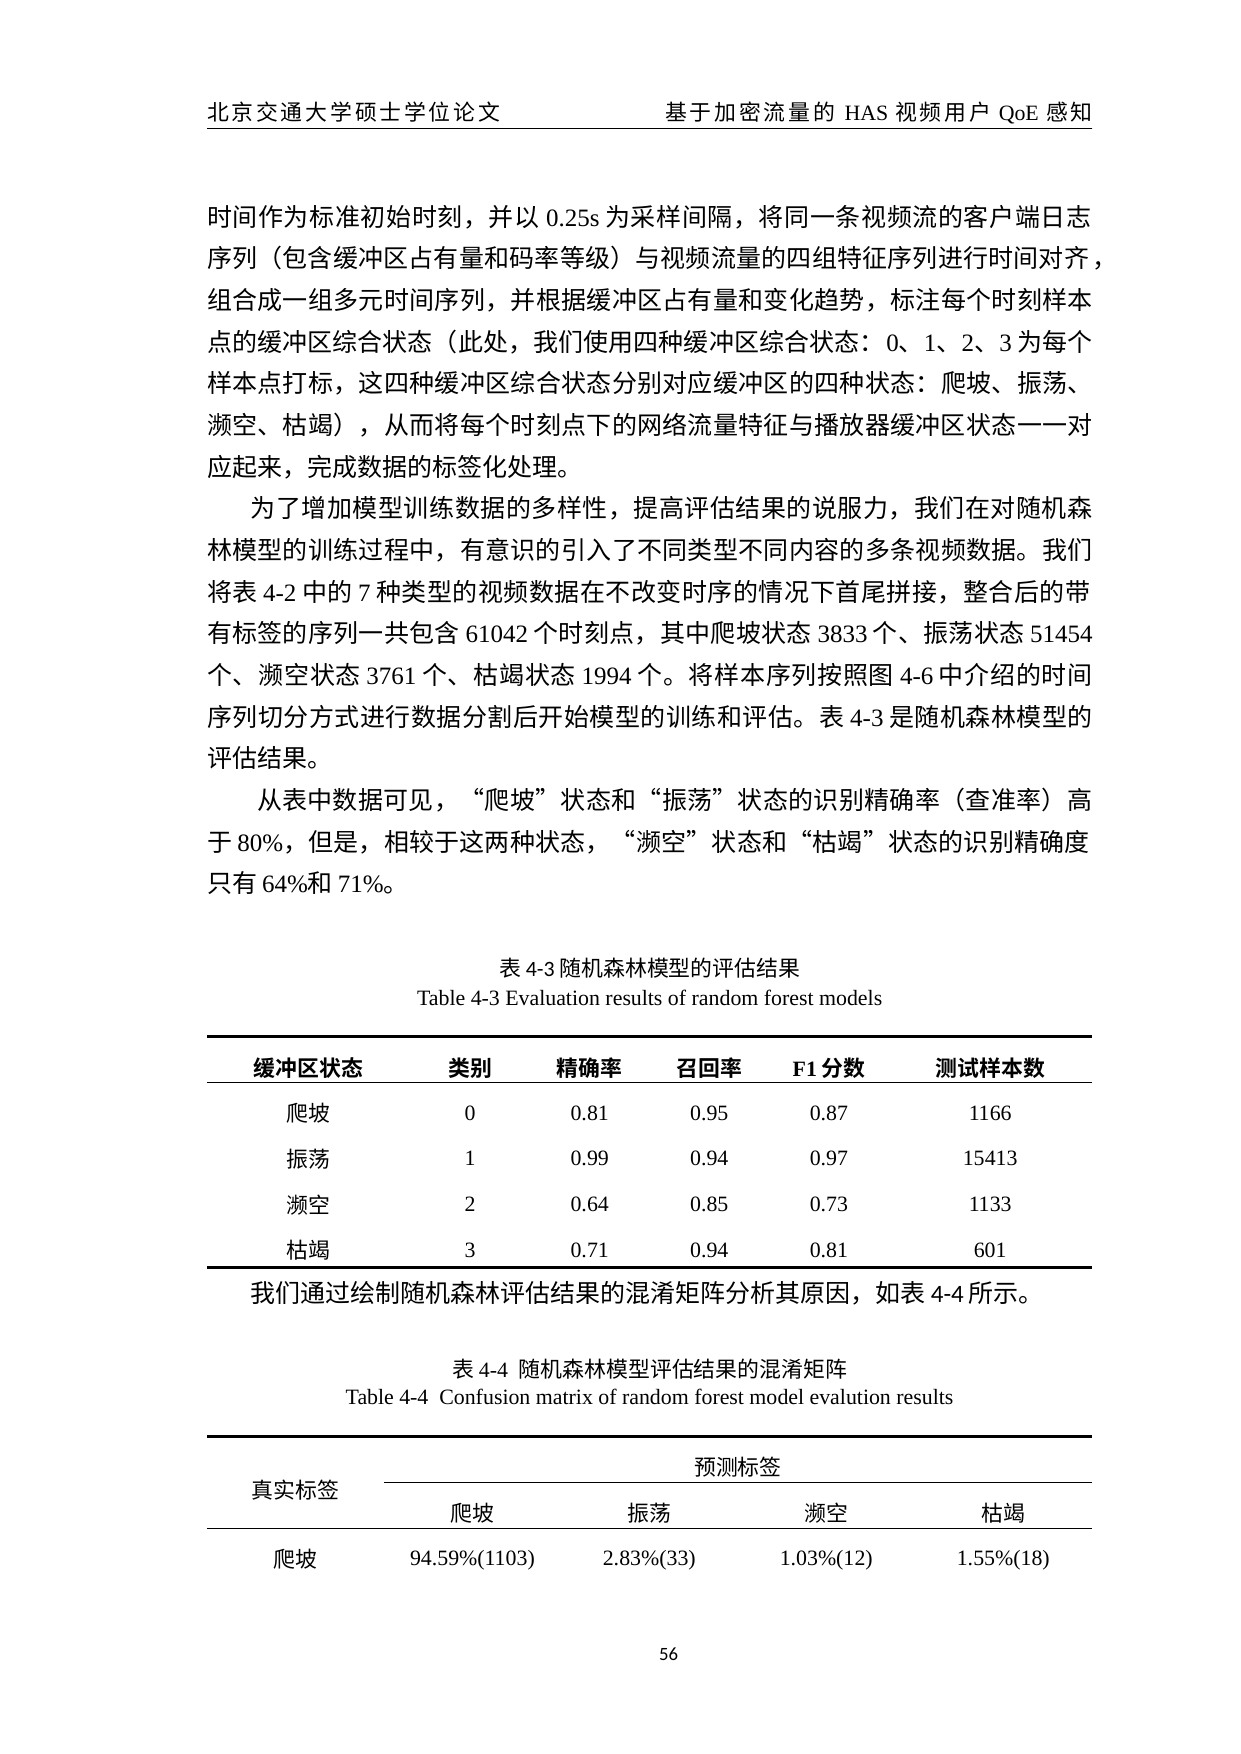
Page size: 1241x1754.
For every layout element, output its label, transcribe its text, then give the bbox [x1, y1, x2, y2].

table_cell 爬坡 [207, 1529, 384, 1574]
table_cell 1 [410, 1128, 530, 1174]
table_header 精确率 [530, 1038, 649, 1082]
table_cell 0.94 [649, 1220, 769, 1266]
table_cell 94.59%(1103) [384, 1529, 561, 1574]
table_cell 0.73 [769, 1174, 888, 1220]
table_cell 爬坡 [207, 1083, 410, 1128]
table_cell 1166 [888, 1083, 1092, 1128]
table_cell 3 [410, 1220, 530, 1266]
table_cell 0.85 [649, 1174, 769, 1220]
table_cell 1.55%(18) [915, 1529, 1092, 1574]
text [207, 193, 1092, 484]
table_cell 0.95 [649, 1083, 769, 1128]
table_cell 枯竭 [915, 1483, 1092, 1528]
table_cell 1133 [888, 1174, 1092, 1220]
table_cell 15413 [888, 1128, 1092, 1174]
text 表4-4 随机森林模型评估结果的混淆矩阵 [207, 1352, 1092, 1384]
text Table 4-3 Evaluation results of random forest models [207, 984, 1092, 1010]
table_header 预测标签 [384, 1438, 1092, 1482]
table_cell 0.81 [769, 1220, 888, 1266]
table_cell 0.99 [530, 1128, 649, 1174]
table_cell 0.64 [530, 1174, 649, 1220]
table_cell 濒空 [738, 1483, 914, 1528]
table_cell 振荡 [561, 1483, 738, 1528]
table_cell 0.71 [530, 1220, 649, 1266]
table_cell 濒空 [207, 1174, 410, 1220]
table_cell 2 [410, 1174, 530, 1220]
text 为了增加模型训练数据的多样性，提高评估结果的说服力，我们在对随机森林模型的训练过程中，有意识的引入了不同类型不同内容的多条视频数据。我们将表4-2中的7种类型的视频数据在不改变时序的情况下首尾拼接，整合后的带有标签的序列一共包含61042个时刻点，其中爬坡状态3833个、振荡状态51454个、濒空状态3761个、枯竭状态1994个。将样本序列按照图4-6中介绍的时间序列切分方式进行数据分割后开始模型的训练和评估。表4-3是随机森林模型的评估结果。 [207, 484, 1092, 776]
table_header 测试样本数 [888, 1038, 1092, 1082]
table_header 召回率 [649, 1038, 769, 1082]
table_cell 枯竭 [207, 1220, 410, 1266]
table_cell 2.83%(33) [561, 1529, 738, 1574]
table_header 类别 [410, 1038, 530, 1082]
text Table 4-4 Confusion matrix of random forest model evalution results [207, 1384, 1092, 1409]
table_cell 601 [888, 1220, 1092, 1266]
table_cell 0.94 [649, 1128, 769, 1174]
table_cell 振荡 [207, 1128, 410, 1174]
table_cell 爬坡 [384, 1483, 561, 1528]
table_cell 0 [410, 1083, 530, 1128]
table_cell 0.87 [769, 1083, 888, 1128]
table_cell 0.81 [530, 1083, 649, 1128]
text 从表中数据可见，“爬坡”状态和“振荡”状态的识别精确率（查准率）高于80%，但是，相较于这两种状态，“濒空”状态和“枯竭”状态的识别精确度只有64%和71%。 [207, 776, 1092, 901]
table_header 真实标签 [207, 1438, 384, 1528]
table_header 缓冲区状态 [207, 1038, 410, 1082]
table_header F1分数 [769, 1038, 888, 1082]
table_cell 1.03%(12) [738, 1529, 914, 1574]
text 我们通过绘制随机森林评估结果的混淆矩阵分析其原因，如表4-4所示。 [207, 1269, 1092, 1311]
table_cell 0.97 [769, 1128, 888, 1174]
text 表4-3 随机森林模型的评估结果 [207, 943, 1092, 984]
